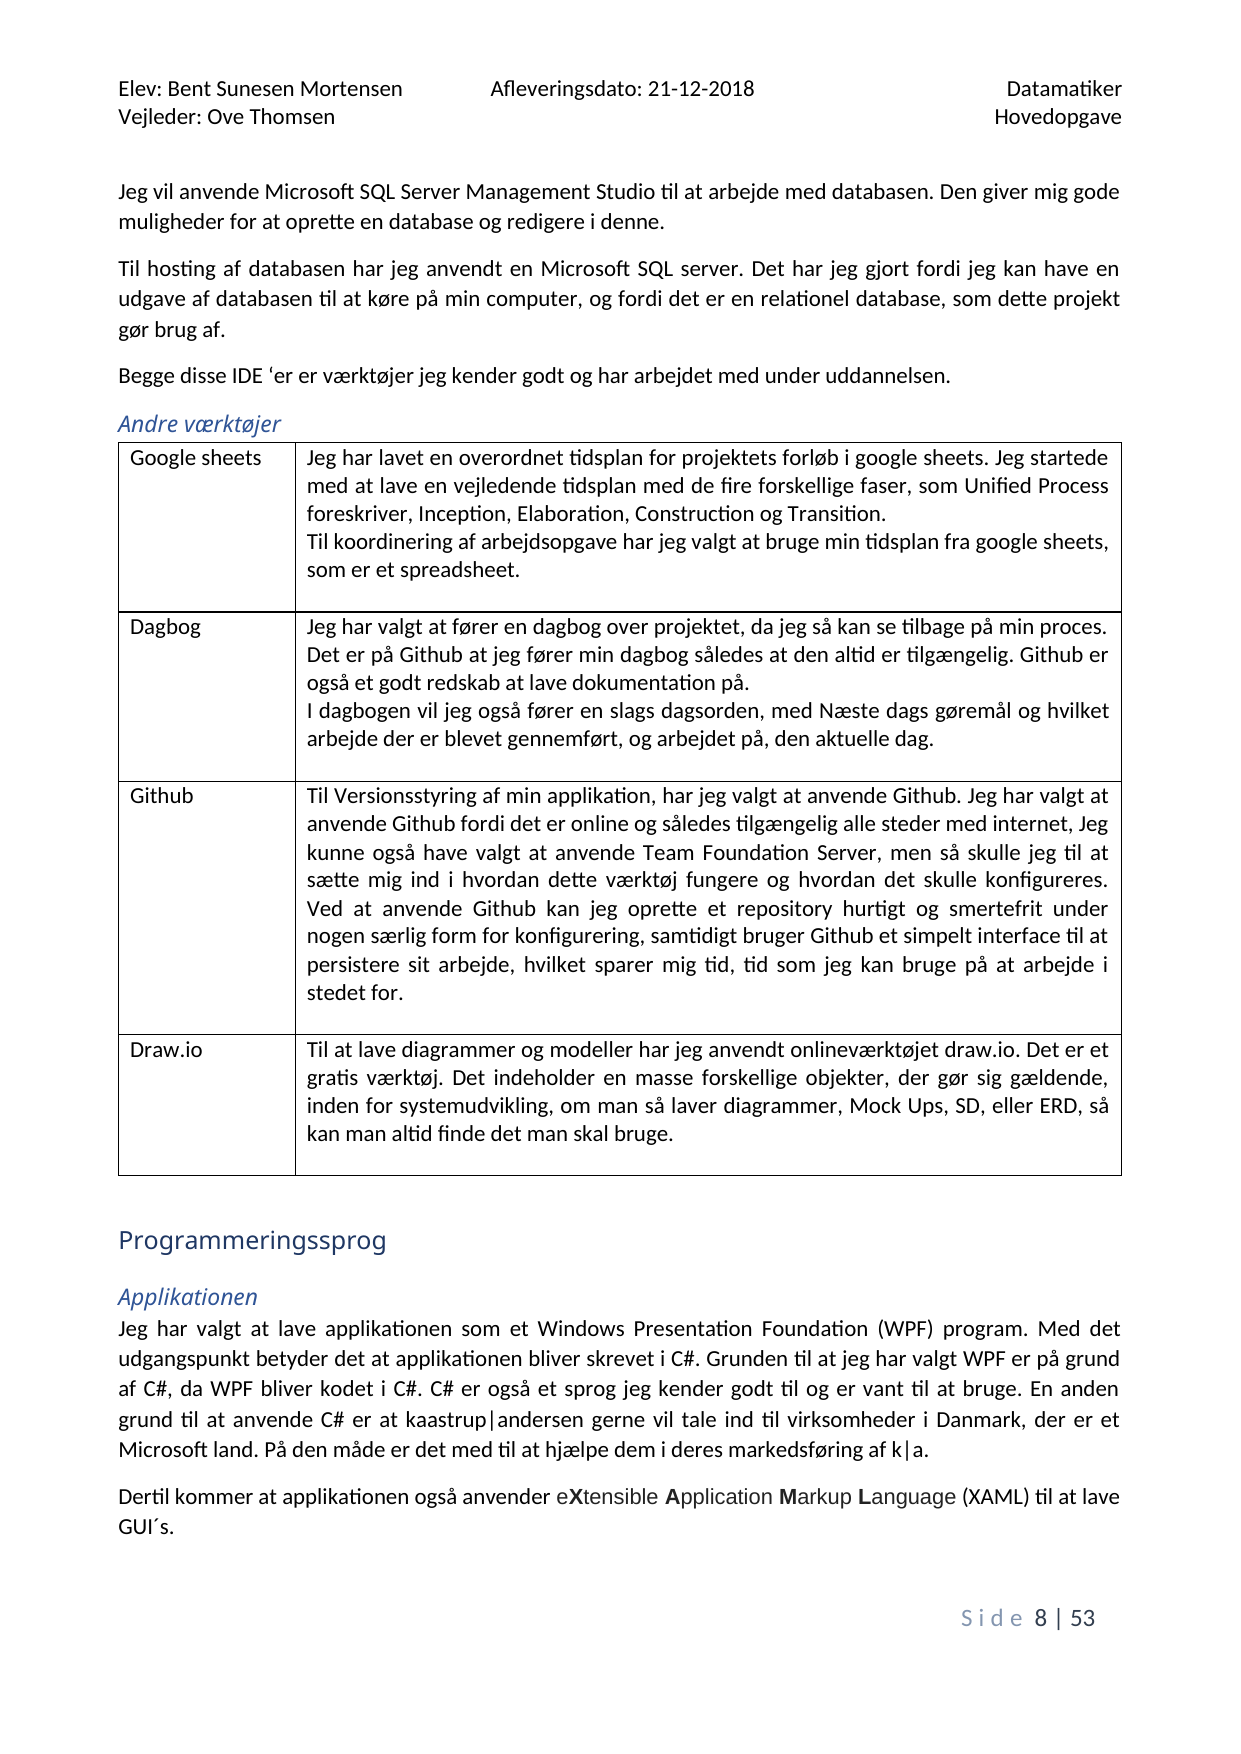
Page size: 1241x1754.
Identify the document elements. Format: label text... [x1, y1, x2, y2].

table_cell Til Versionsstyring af min applikation, har jeg valgt at anvende Github. Jeg har valgt at anvende Github fordi det er online og således tilgængelig alle steder med internet, Jeg kunne også have valgt at anvende Team Foundation Server, men så skulle jeg til at sætte mig ind i hvordan dette værktøj fungere og hvordan det skulle konfigureres. Ved at anvende Github kan jeg oprette et repository hurtigt og smertefrit under nogen særlig form for konfigurering, samtidigt bruger Github et simpelt interface til at persistere sit arbejde, hvilket sparer mig tid, tid som jeg kan bruge på at arbejde i stedet for. [296, 782, 1121, 1034]
text Til hosting af databasen har jeg anvendt en Microsoft SQL server. Det har jeg gjort fordi jeg kan have en udgave af databasen til at køre på min computer, og fordi det er en relationel database, som dette projekt gør brug af. [118, 254, 1122, 343]
subtitle Programmeringssprog [118, 1223, 1122, 1257]
text Dertil kommer at applikationen også anvender eXtensible Application Markup Language (XAML) til at lave GUI´s. [118, 1482, 1122, 1540]
table_header Jeg har lavet en overordnet tidsplan for projektets forløb i google sheets. Jeg startede med at lave en vejledende tidsplan med de fire forskellige faser, som Unified Process foreskriver, Inception, Elaboration, Construction og Transition. Til koordinering af arbejdsopgave har jeg valgt at bruge min tidsplan fra google sheets, som er et spreadsheet. [296, 443, 1121, 611]
table_cell Dagbog [119, 613, 295, 781]
subtitle Andre værktøjer [118, 408, 1122, 440]
text Jeg har valgt at lave applikationen som et Windows Presentation Foundation (WPF) program. Med det udgangspunkt betyder det at applikationen bliver skrevet i C#. Grunden til at jeg har valgt WPF er på grund af C#, da WPF bliver kodet i C#. C# er også et sprog jeg kender godt til og er vant til at bruge. En anden grund til at anvende C# er at kaastrup|andersen gerne vil tale ind til virksomheder i Danmark, der er et Microsoft land. På den måde er det med til at hjælpe dem i deres markedsføring af k|a. [118, 1314, 1122, 1463]
text Begge disse IDE ‘er er værktøjer jeg kender godt og har arbejdet med under uddannelsen. [118, 362, 1122, 389]
table_cell Github [119, 782, 295, 1034]
table_header Google sheets [119, 443, 295, 611]
text Jeg vil anvende Microsoft SQL Server Management Studio til at arbejde med databasen. Den giver mig gode muligheder for at oprette en database og redigere i denne. [118, 177, 1122, 235]
subtitle Applikationen [118, 1280, 1122, 1312]
table_cell Jeg har valgt at fører en dagbog over projektet, da jeg så kan se tilbage på min proces. Det er på Github at jeg fører min dagbog således at den altid er tilgængelig. Github er også et godt redskab at lave dokumentation på. I dagbogen vil jeg også fører en slags dagsorden, med Næste dags gøremål og hvilket arbejde der er blevet gennemført, og arbejdet på, den aktuelle dag. [296, 613, 1121, 781]
table_cell Til at lave diagrammer og modeller har jeg anvendt onlineværktøjet draw.io. Det er et gratis værktøj. Det indeholder en masse forskellige objekter, der gør sig gældende, inden for systemudvikling, om man så laver diagrammer, Mock Ups, SD, eller ERD, så kan man altid finde det man skal bruge. [296, 1035, 1121, 1175]
table_cell Draw.io [119, 1035, 295, 1175]
